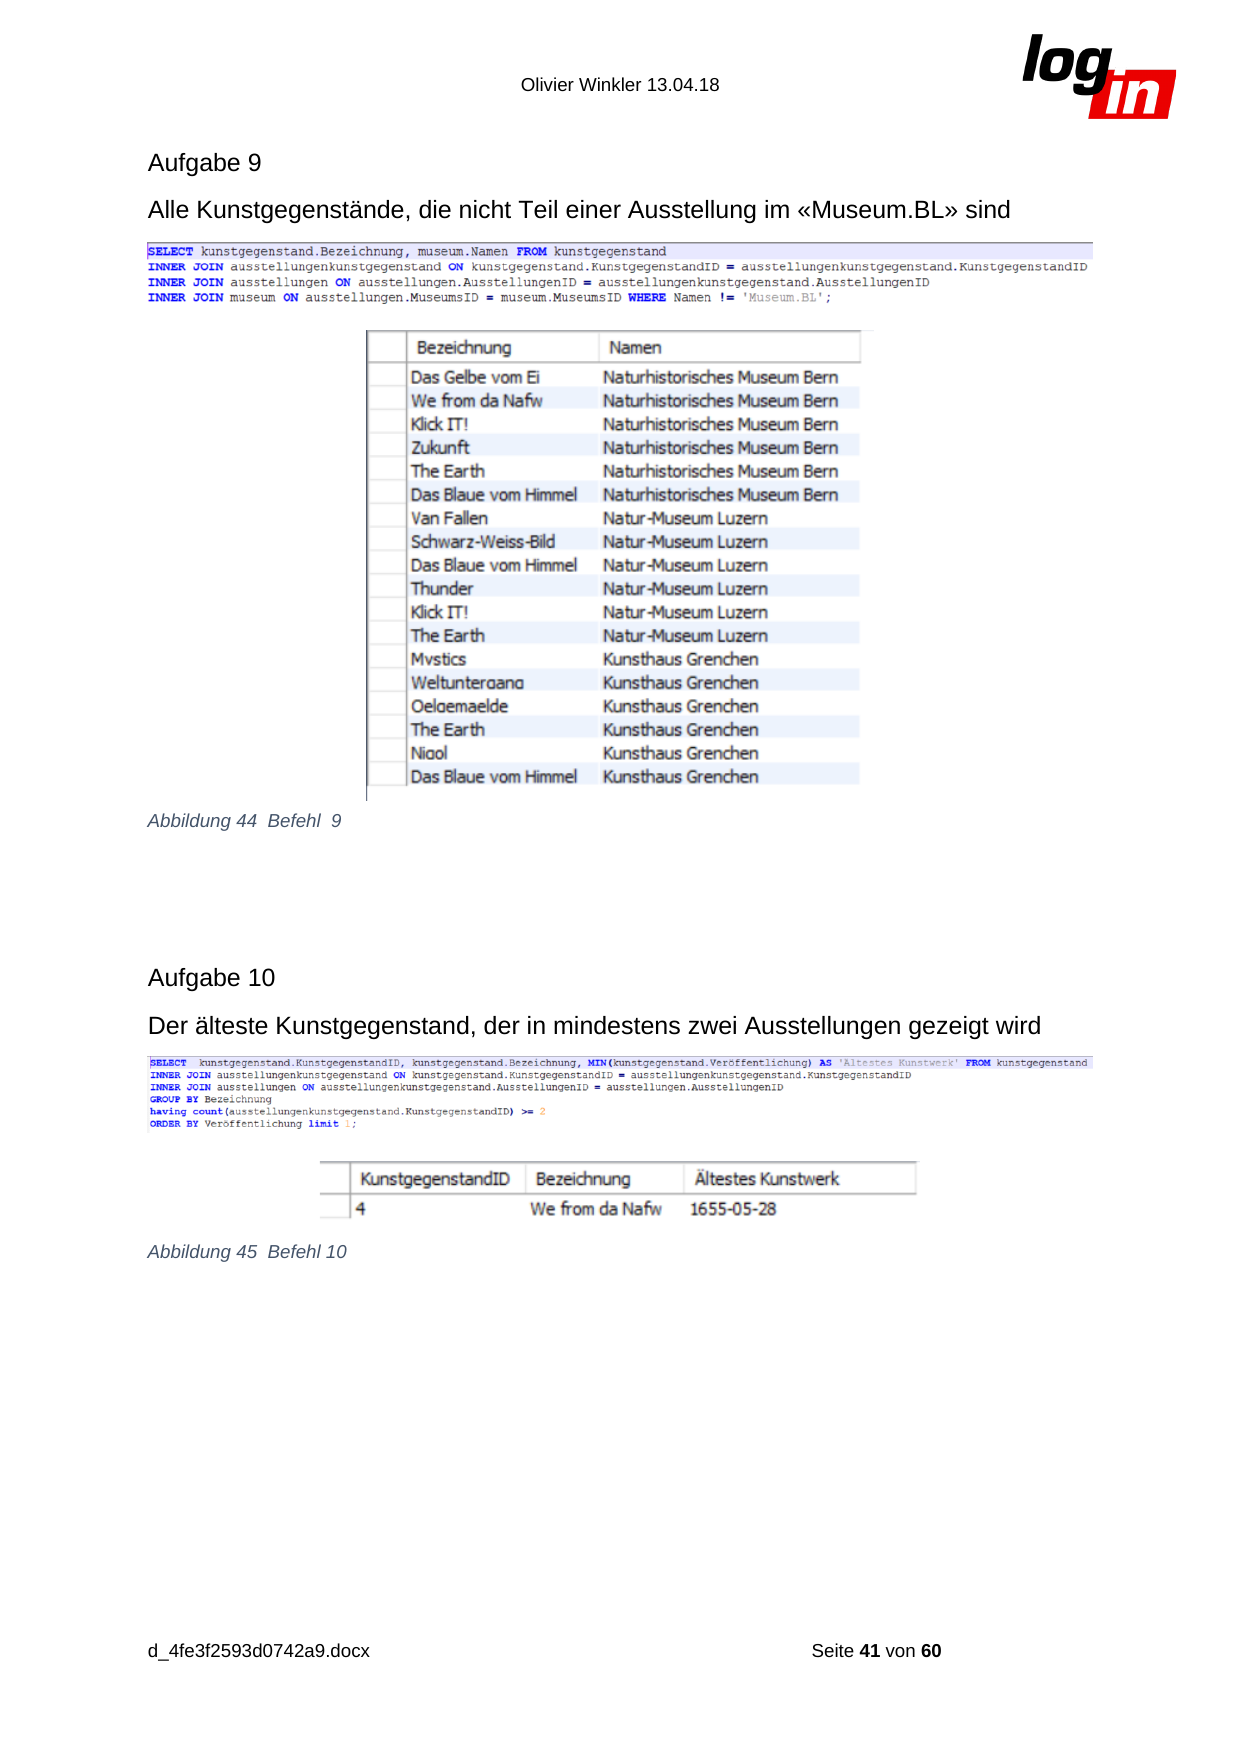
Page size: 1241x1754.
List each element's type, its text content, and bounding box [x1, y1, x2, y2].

picture [1022, 34, 1177, 119]
text Alle Kunstgegenstände, die nicht Teil einer Ausstellung im «Museum.BL» sind [148, 195, 1093, 224]
text Der älteste Kunstgegenstand, der in mindestens zwei Ausstellungen gezeigt wird [148, 1011, 1093, 1040]
picture [319, 1161, 920, 1232]
picture [366, 330, 874, 801]
text Aufgabe 9 [148, 148, 1093, 176]
picture [147, 1056, 1093, 1133]
text Aufgabe 10 [148, 963, 1093, 992]
picture [147, 242, 1093, 309]
